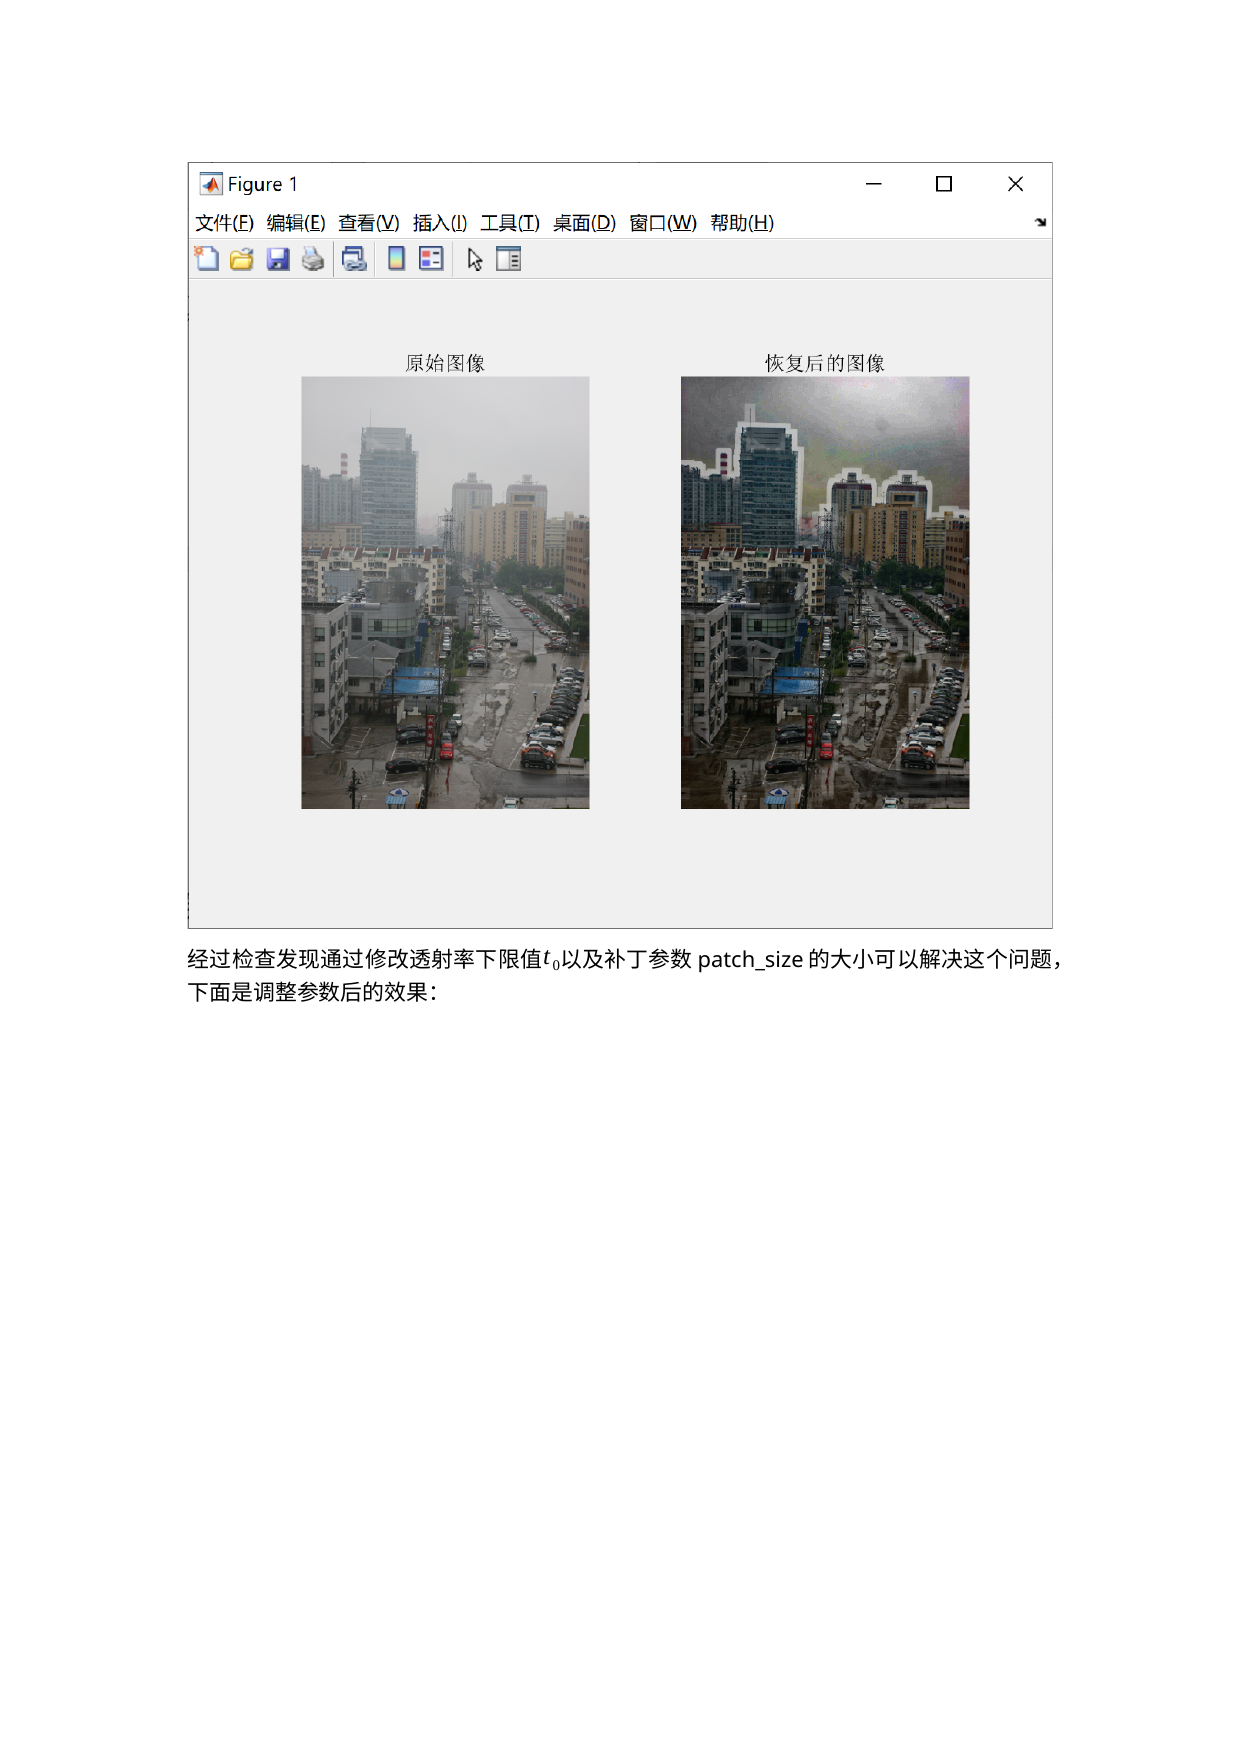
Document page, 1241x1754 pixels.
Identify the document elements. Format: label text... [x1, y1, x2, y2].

picture [187, 162, 1053, 929]
text 经过检查发现通过修改透射率下限值以及补丁参数patch_size的大小可以解决这个问题，下面是调整参数后的效果： [187, 942, 1053, 1007]
